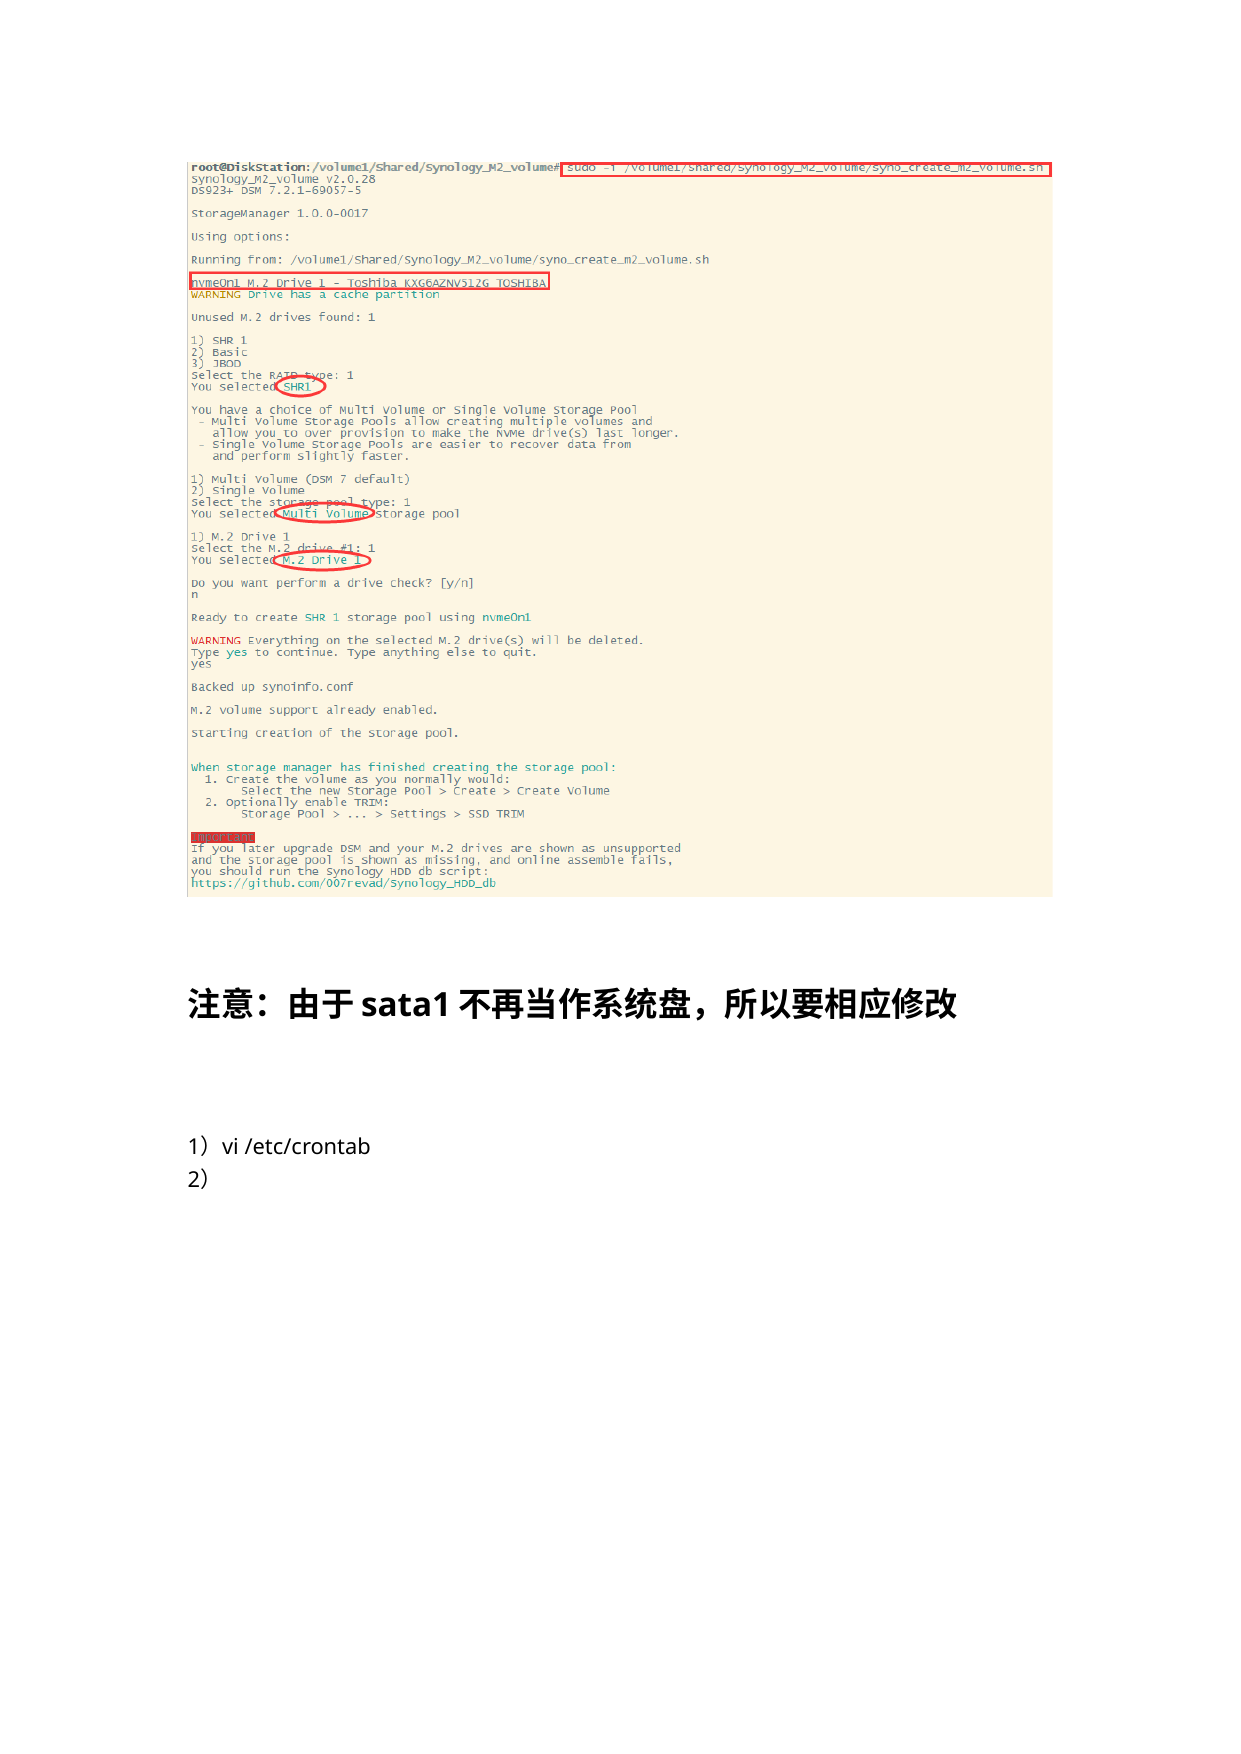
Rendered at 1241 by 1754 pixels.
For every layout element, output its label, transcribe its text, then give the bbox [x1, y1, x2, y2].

text 2） [187, 1161, 1053, 1194]
text 1）vi /etc/crontab [187, 1129, 1053, 1161]
picture [187, 162, 1053, 897]
subtitle 注意：由于sata1不再当作系统盘，所以要相应修改 [187, 969, 1053, 1034]
